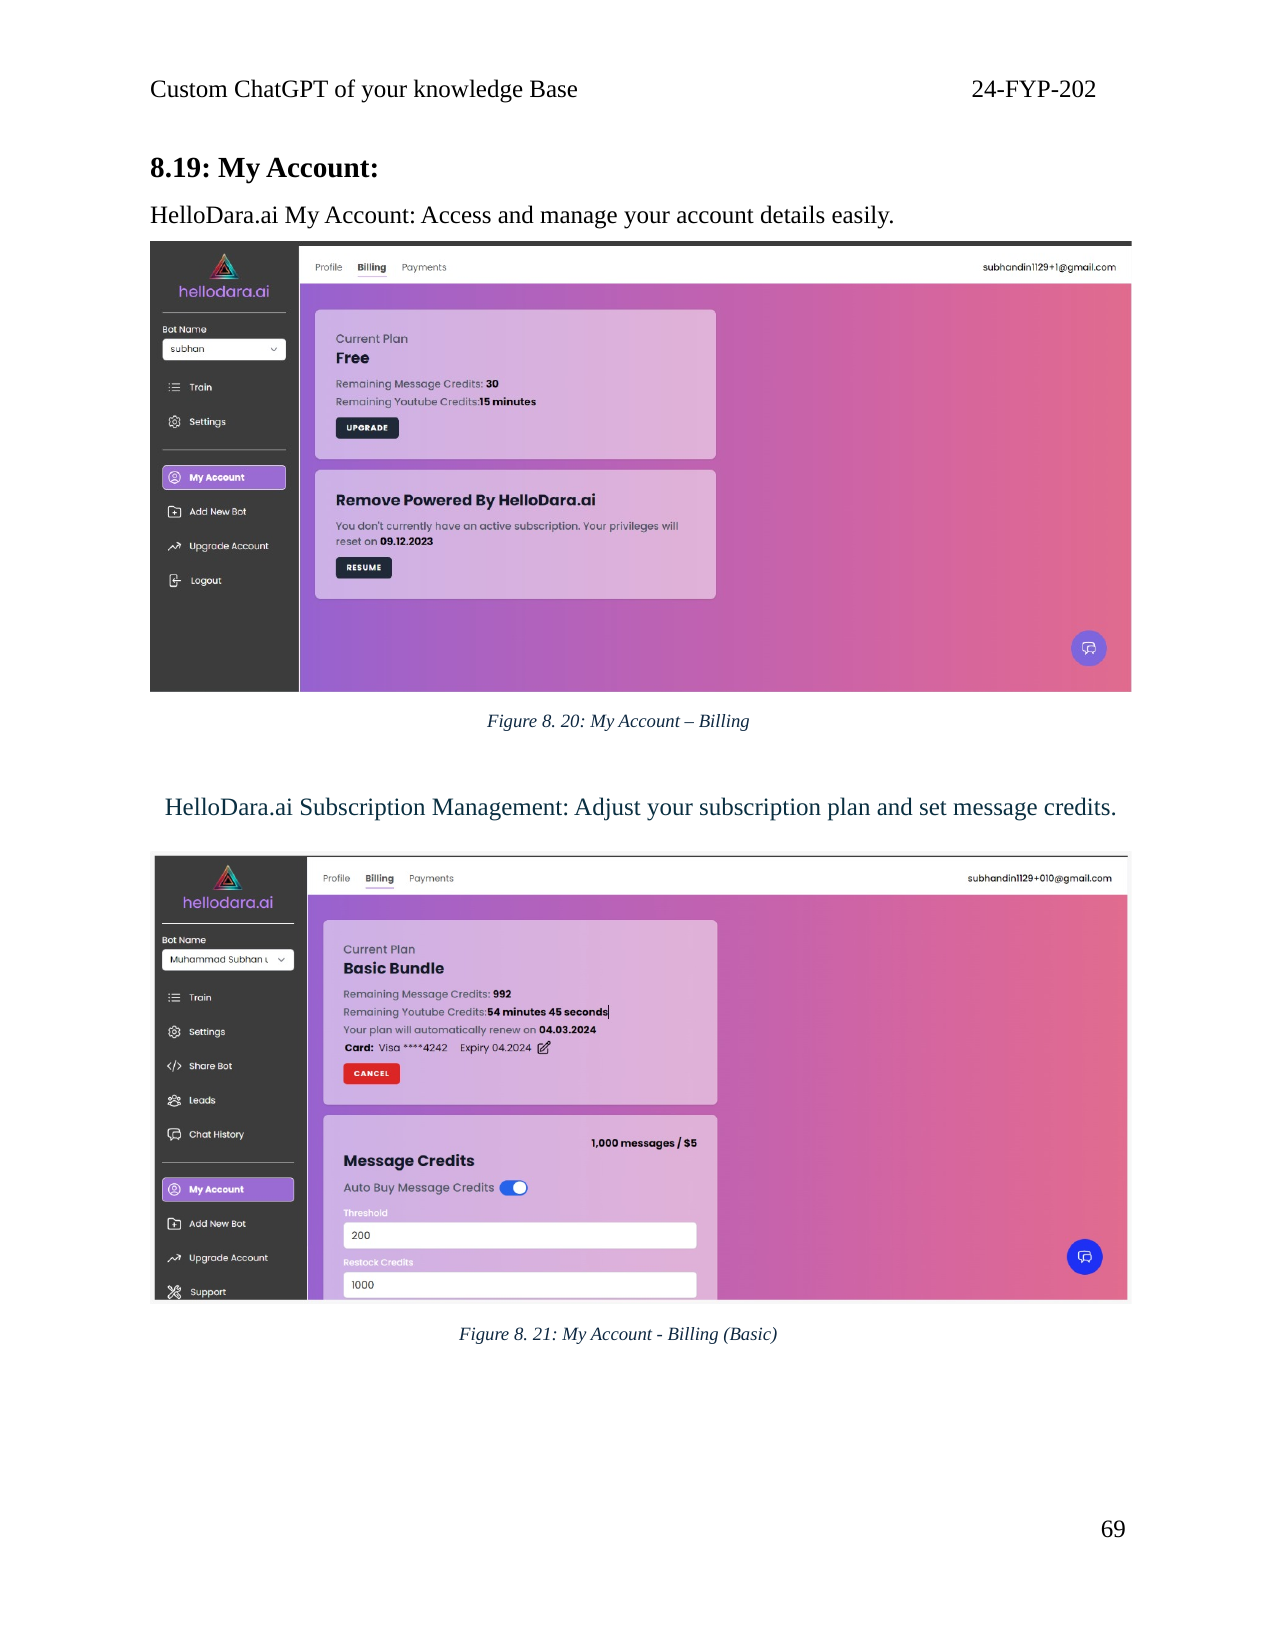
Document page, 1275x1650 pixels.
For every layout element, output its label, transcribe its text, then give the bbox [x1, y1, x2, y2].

text Figure 8. 21: My Account - Billing (Basic) [150, 1323, 1088, 1344]
text Figure 8. 20: My Account – Billing [150, 710, 1088, 731]
picture [150, 851, 1132, 1304]
picture [150, 241, 1132, 692]
text HelloDara.ai My Account: Access and manage your account details easily. [150, 201, 1088, 229]
subtitle 8.19: My Account: [150, 150, 1076, 184]
text HelloDara.ai Subscription Management: Adjust your subscription plan and set message credits. [150, 792, 1132, 821]
